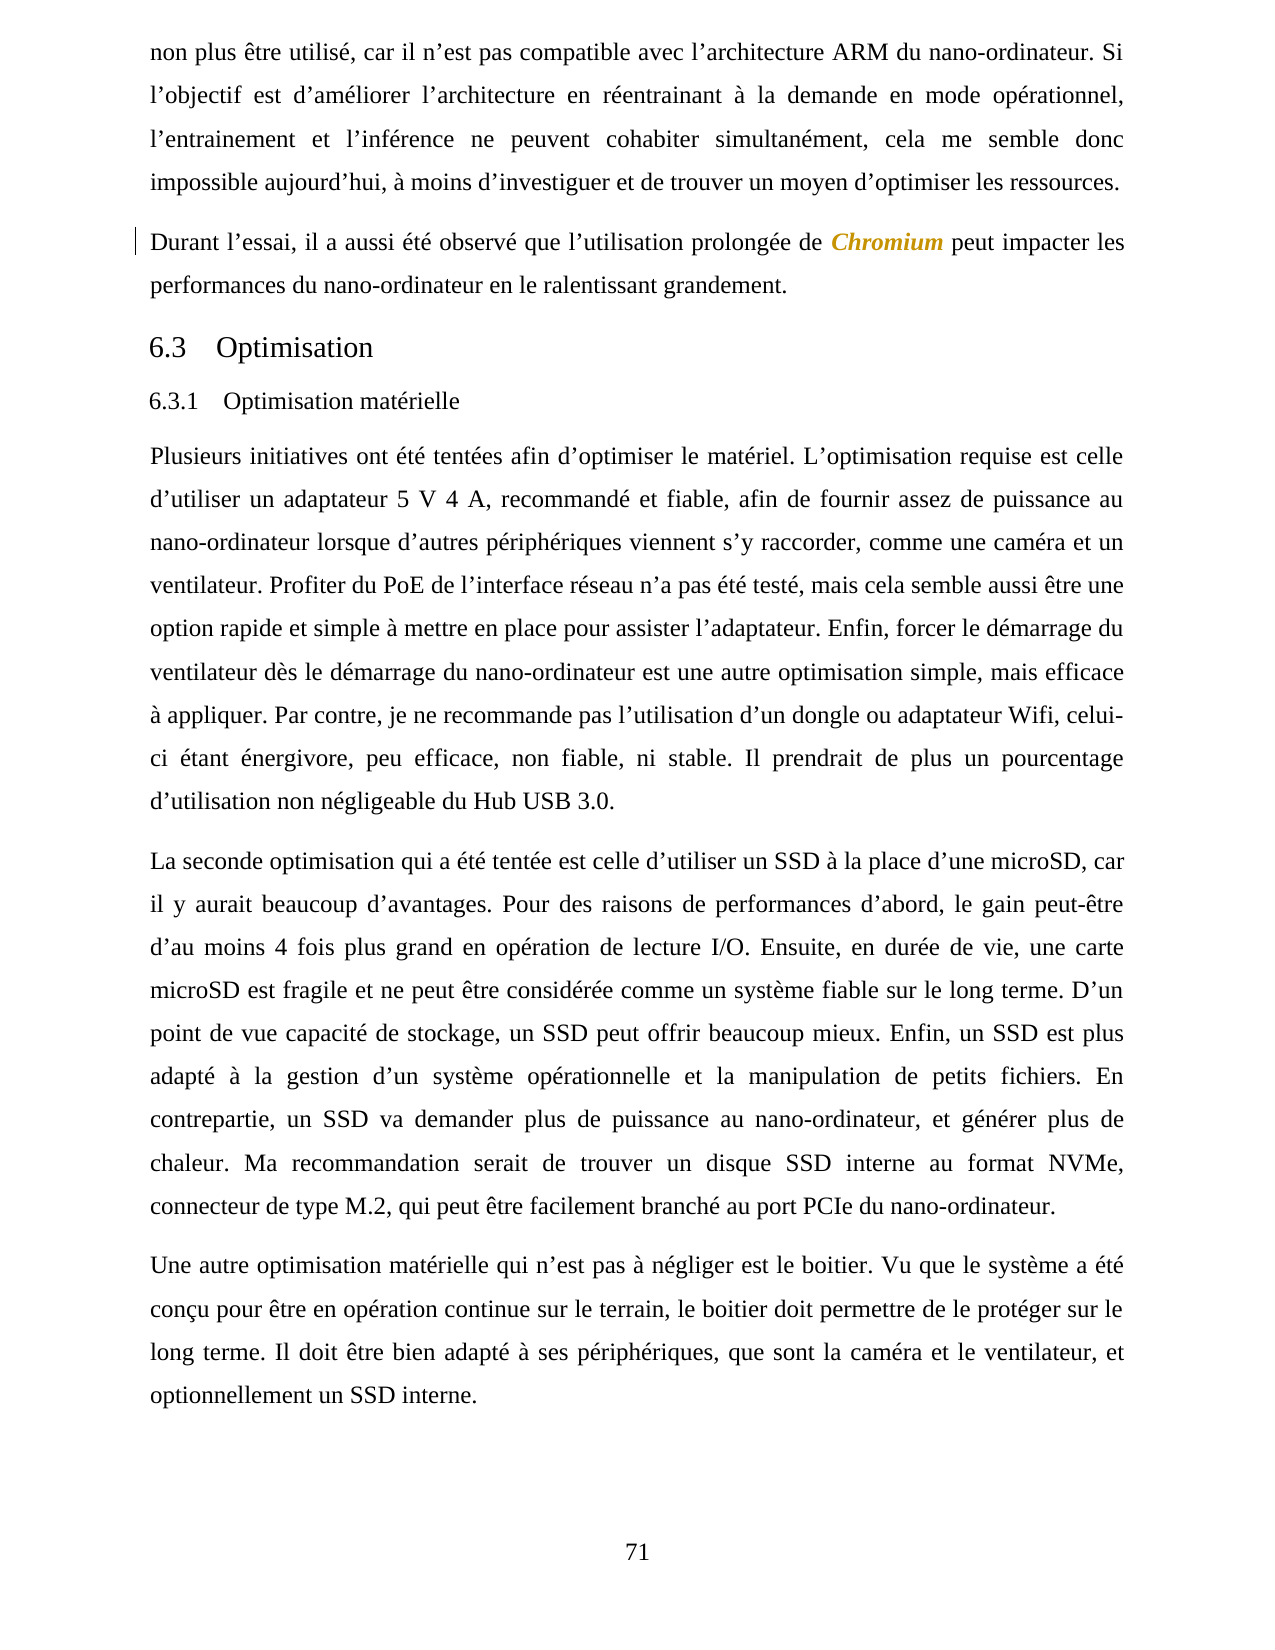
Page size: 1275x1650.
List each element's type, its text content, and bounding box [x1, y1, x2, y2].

text Une autre optimisation matérielle qui n’est pas à négliger est le boitier. Vu que le système a été conçu pour être en opération continue sur le terrain, le boitier doit permettre de le protéger sur le long terme. Il doit être bien adapté à ses périphériques, que sont la caméra et le ventilateur, et optionnellement un SSD interne. [150, 1251, 1125, 1409]
subtitle Optimisation matérielle [148, 386, 1125, 415]
text Plusieurs initiatives ont été tentées afin d’optimiser le matériel. L’optimisation requise est celle d’utiliser un adaptateur 5 V 4 A, recommandé et fiable, afin de fournir assez de puissance au nano-ordinateur lorsque d’autres périphériques viennent s’y raccorder, comme une caméra et un ventilateur. Profiter du PoE de l’interface réseau n’a pas été testé, mais cela semble aussi être une option rapide et simple à mettre en place pour assister l’adaptateur. Enfin, forcer le démarrage du ventilateur dès le démarrage du nano-ordinateur est une autre optimisation simple, mais efficace à appliquer. Par contre, je ne recommande pas l’utilisation d’un dongle ou adaptateur Wifi, celui-ci étant énergivore, peu efficace, non fiable, ni stable. Il prendrait de plus un pourcentage d’utilisation non négligeable du Hub USB 3.0. [150, 441, 1125, 815]
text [150, 37, 1125, 196]
text Durant l’essai, il a aussi été observé que l’utilisation prolongée de Chromium peut impacter les performances du nano-ordinateur en le ralentissant grandement. [150, 227, 1125, 298]
subtitle Optimisation [148, 329, 1125, 364]
text La seconde optimisation qui a été tentée est celle d’utiliser un SSD à la place d’une microSD, car il y aurait beaucoup d’avantages. Pour des raisons de performances d’abord, le gain peut-être d’au moins 4 fois plus grand en opération de lecture I/O. Ensuite, en durée de vie, une carte microSD est fragile et ne peut être considérée comme un système fiable sur le long terme. D’un point de vue capacité de stockage, un SSD peut offrir beaucoup mieux. Enfin, un SSD est plus adapté à la gestion d’un système opérationnelle et la manipulation de petits fichiers. En contrepartie, un SSD va demander plus de puissance au nano-ordinateur, et générer plus de chaleur. Ma recommandation serait de trouver un disque SSD interne au format NVMe, connecteur de type M.2, qui peut être facilement branché au port PCIe du nano-ordinateur. [150, 846, 1125, 1219]
